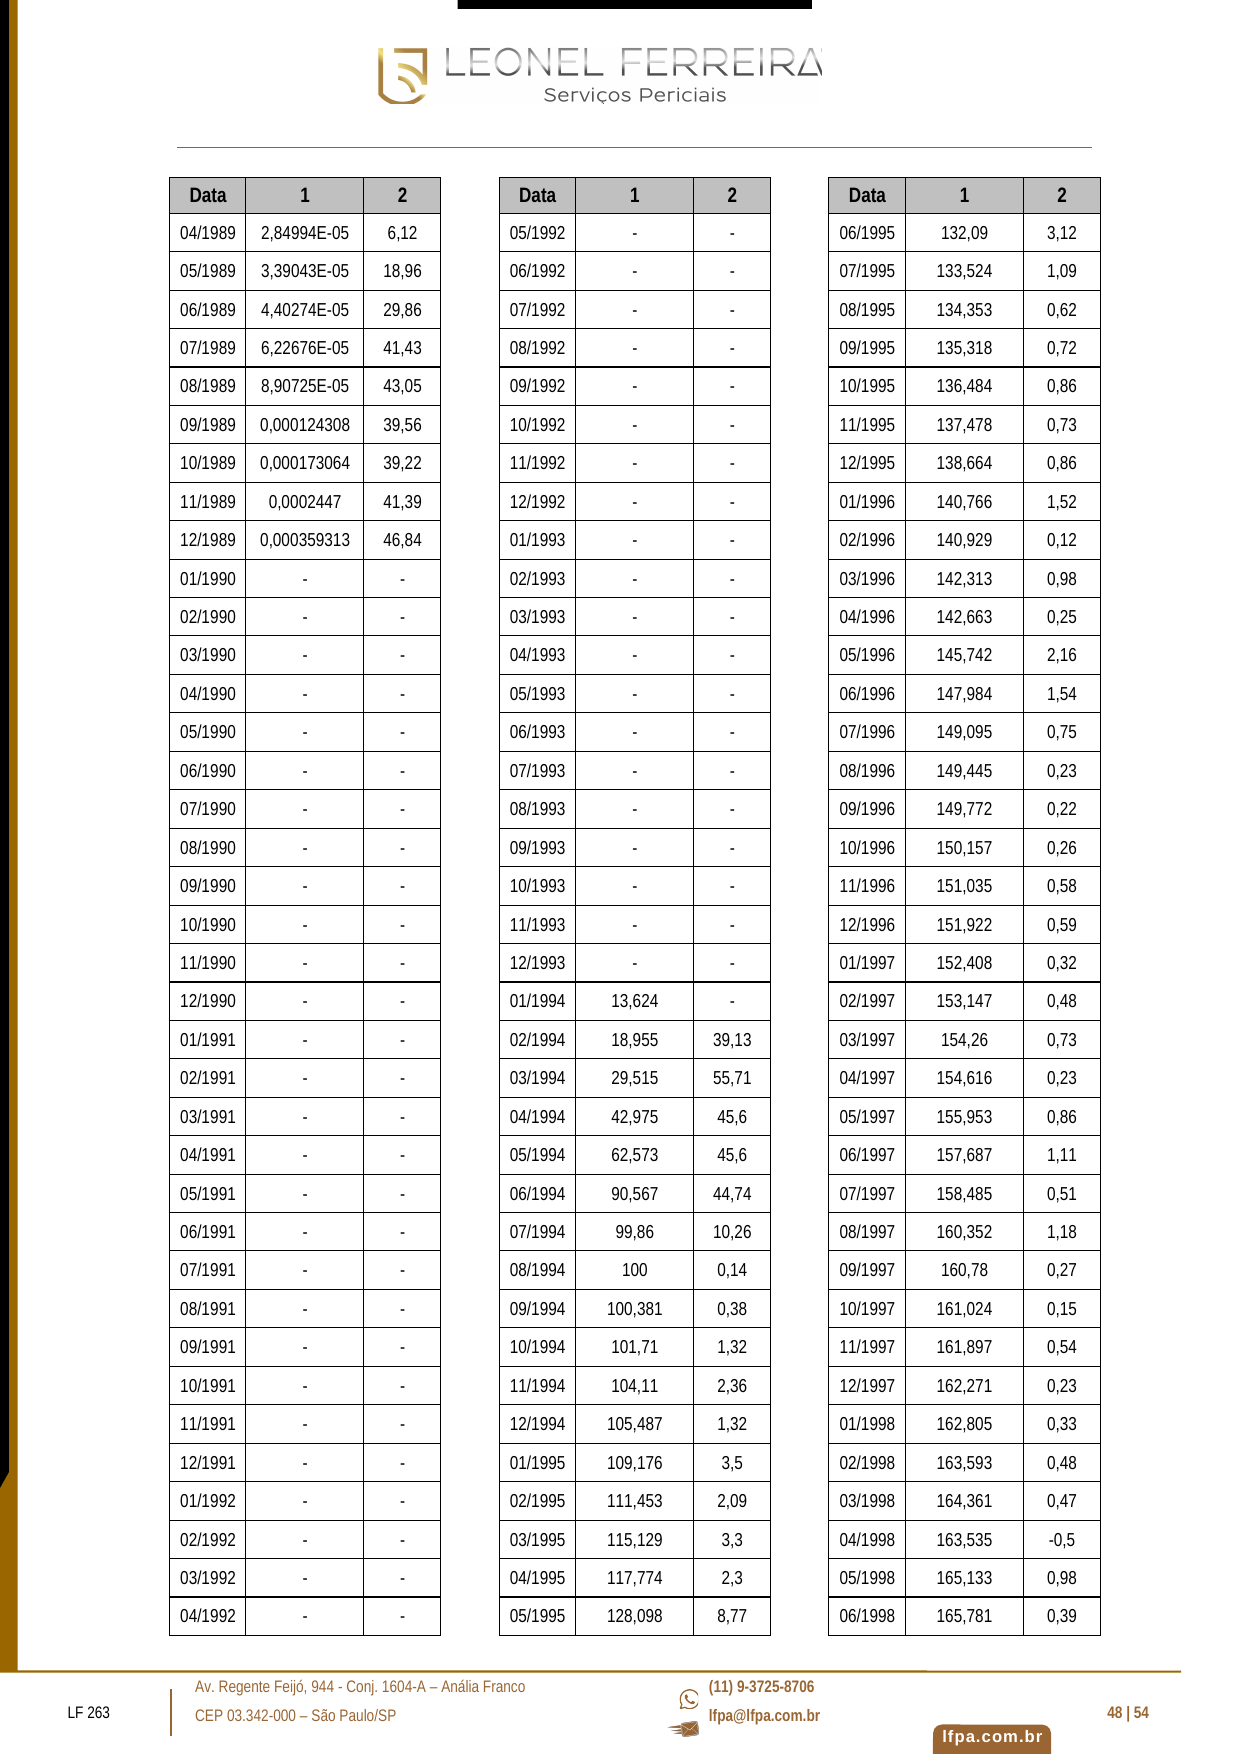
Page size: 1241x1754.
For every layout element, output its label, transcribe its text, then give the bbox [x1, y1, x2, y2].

table_cell - [694, 867, 770, 904]
table_cell 165,133 [906, 1559, 1023, 1596]
table_cell 3,12 [1024, 214, 1100, 251]
table_cell 04/1996 [829, 598, 905, 635]
table_cell 0,12 [1024, 521, 1100, 558]
table_cell 163,535 [906, 1521, 1023, 1558]
table_cell 0,000359313 [246, 521, 363, 558]
table_cell 149,445 [906, 752, 1023, 789]
table_cell 137,478 [906, 406, 1023, 443]
table_cell - [364, 790, 440, 828]
table_cell 07/1997 [829, 1175, 905, 1212]
table_cell 05/1990 [170, 713, 245, 751]
table_cell - [576, 329, 693, 366]
table_cell 03/1992 [170, 1559, 245, 1596]
table_cell 03/1995 [500, 1521, 575, 1558]
table_cell 08/1993 [500, 790, 575, 828]
table_cell 162,805 [906, 1405, 1023, 1443]
table_cell 0,15 [1024, 1290, 1100, 1327]
table_cell 11/1997 [829, 1328, 905, 1366]
table_cell 02/1996 [829, 521, 905, 558]
table_cell - [364, 1136, 440, 1173]
table_cell - [576, 560, 693, 597]
table_header Data [500, 178, 575, 213]
table_cell - [364, 713, 440, 751]
table_cell 02/1994 [500, 1021, 575, 1058]
table_cell 138,664 [906, 444, 1023, 482]
table_cell 08/1992 [500, 329, 575, 366]
table_cell 0,38 [694, 1290, 770, 1327]
table_cell - [364, 1559, 440, 1596]
table_cell - [246, 867, 363, 904]
table_cell 08/1996 [829, 752, 905, 789]
table_cell 01/1997 [829, 944, 905, 981]
table_cell 01/1992 [170, 1482, 245, 1519]
table_cell 07/1991 [170, 1251, 245, 1289]
table_cell - [694, 252, 770, 289]
table_cell 06/1996 [829, 675, 905, 712]
table_cell 6,22676E-05 [246, 329, 363, 366]
table_cell 05/1998 [829, 1559, 905, 1596]
table_cell 07/1996 [829, 713, 905, 751]
table_cell - [694, 790, 770, 828]
table_cell - [246, 1251, 363, 1289]
table_cell 151,922 [906, 906, 1023, 943]
table_header 1 [576, 178, 693, 213]
table_cell 41,39 [364, 483, 440, 520]
table_cell - [246, 1405, 363, 1443]
table_cell - [576, 675, 693, 712]
table_cell 10/1997 [829, 1290, 905, 1327]
table_cell - [364, 906, 440, 943]
table_cell 09/1994 [500, 1290, 575, 1327]
table_cell 10/1989 [170, 444, 245, 482]
table_cell - [576, 906, 693, 943]
table_cell - [694, 560, 770, 597]
table_cell 1,52 [1024, 483, 1100, 520]
table_cell - [694, 675, 770, 712]
table_cell 02/1992 [170, 1521, 245, 1558]
table_cell 10/1995 [829, 368, 905, 405]
table_cell 11/1990 [170, 944, 245, 981]
table_cell 09/1990 [170, 867, 245, 904]
table_cell - [576, 368, 693, 405]
table_cell - [246, 829, 363, 866]
table_cell 147,984 [906, 675, 1023, 712]
table_cell 163,593 [906, 1444, 1023, 1481]
table_cell 0,23 [1024, 1367, 1100, 1404]
table_cell 11/1993 [500, 906, 575, 943]
table_cell 09/1991 [170, 1328, 245, 1366]
table_cell 39,56 [364, 406, 440, 443]
table_cell 0,73 [1024, 1021, 1100, 1058]
table_cell 164,361 [906, 1482, 1023, 1519]
table_cell 165,781 [906, 1598, 1023, 1635]
table_cell 111,453 [576, 1482, 693, 1519]
table_cell 0,000124308 [246, 406, 363, 443]
table_cell 03/1997 [829, 1021, 905, 1058]
table_cell 05/1997 [829, 1098, 905, 1135]
table_cell 100 [576, 1251, 693, 1289]
table_cell 2,36 [694, 1367, 770, 1404]
table_cell - [246, 1521, 363, 1558]
table_cell 05/1995 [500, 1598, 575, 1635]
table_cell - [364, 1213, 440, 1250]
table_cell 0,39 [1024, 1598, 1100, 1635]
table_cell 09/1992 [500, 368, 575, 405]
table_cell - [364, 1482, 440, 1519]
table_cell - [246, 1098, 363, 1135]
table_header 2 [1024, 178, 1100, 213]
table_cell 07/1992 [500, 291, 575, 328]
table_cell - [246, 1444, 363, 1481]
table_cell 115,129 [576, 1521, 693, 1558]
table_cell 117,774 [576, 1559, 693, 1596]
table_cell 09/1995 [829, 329, 905, 366]
table_cell 05/1994 [500, 1136, 575, 1173]
table_cell 02/1997 [829, 983, 905, 1020]
table_cell 162,271 [906, 1367, 1023, 1404]
table_cell - [364, 1251, 440, 1289]
table_cell 03/1998 [829, 1482, 905, 1519]
table_cell - [694, 829, 770, 866]
table_cell - [364, 1444, 440, 1481]
table_header 1 [246, 178, 363, 213]
table_cell 0,75 [1024, 713, 1100, 751]
table_cell -0,5 [1024, 1521, 1100, 1558]
table_cell 0,86 [1024, 1098, 1100, 1135]
table_header Data [170, 178, 245, 213]
table_cell - [694, 368, 770, 405]
table_cell 0,48 [1024, 1444, 1100, 1481]
table_cell 0,25 [1024, 598, 1100, 635]
table_cell 0,32 [1024, 944, 1100, 981]
table_cell 90,567 [576, 1175, 693, 1212]
table_cell - [576, 252, 693, 289]
table_cell 149,772 [906, 790, 1023, 828]
table_cell - [364, 1328, 440, 1366]
table_cell - [694, 406, 770, 443]
table_cell 10,26 [694, 1213, 770, 1250]
table_cell 18,96 [364, 252, 440, 289]
table_cell - [364, 560, 440, 597]
table_cell 05/1993 [500, 675, 575, 712]
table_cell 06/1993 [500, 713, 575, 751]
table_cell - [364, 1021, 440, 1058]
table_cell - [694, 906, 770, 943]
table_cell 0,0002447 [246, 483, 363, 520]
table_cell - [576, 752, 693, 789]
table_cell 06/1992 [500, 252, 575, 289]
table_cell - [246, 1290, 363, 1327]
table_cell 07/1994 [500, 1213, 575, 1250]
table_cell 0,58 [1024, 867, 1100, 904]
table_cell 08/1991 [170, 1290, 245, 1327]
table_cell - [576, 944, 693, 981]
table_cell - [246, 752, 363, 789]
table_cell 08/1997 [829, 1213, 905, 1250]
table_cell - [246, 598, 363, 635]
table_cell 01/1996 [829, 483, 905, 520]
table_cell - [694, 214, 770, 251]
table_cell 12/1989 [170, 521, 245, 558]
table_cell 04/1998 [829, 1521, 905, 1558]
table_cell 04/1990 [170, 675, 245, 712]
table_cell - [364, 675, 440, 712]
table_cell 142,663 [906, 598, 1023, 635]
table_cell 0,26 [1024, 829, 1100, 866]
table_cell 132,09 [906, 214, 1023, 251]
table_cell 10/1990 [170, 906, 245, 943]
table_cell 8,90725E-05 [246, 368, 363, 405]
table_cell 05/1989 [170, 252, 245, 289]
table_cell 62,573 [576, 1136, 693, 1173]
table_cell 161,897 [906, 1328, 1023, 1366]
table_cell - [576, 214, 693, 251]
table_cell - [694, 329, 770, 366]
table_cell 1,32 [694, 1328, 770, 1366]
table_cell - [246, 1021, 363, 1058]
table_cell 06/1994 [500, 1175, 575, 1212]
table_cell 03/1991 [170, 1098, 245, 1135]
table_cell 135,318 [906, 329, 1023, 366]
table_cell 0,33 [1024, 1405, 1100, 1443]
table_cell - [246, 790, 363, 828]
table_cell - [694, 483, 770, 520]
table_cell 12/1990 [170, 983, 245, 1020]
table_cell 101,71 [576, 1328, 693, 1366]
table_cell 0,14 [694, 1251, 770, 1289]
table_cell - [246, 713, 363, 751]
table_cell 0,27 [1024, 1251, 1100, 1289]
table_cell 02/1998 [829, 1444, 905, 1481]
table_cell 03/1993 [500, 598, 575, 635]
table_cell - [364, 1059, 440, 1097]
table_cell 06/1995 [829, 214, 905, 251]
table_cell 0,86 [1024, 368, 1100, 405]
table_cell 155,953 [906, 1098, 1023, 1135]
table_cell - [364, 1175, 440, 1212]
table_cell - [694, 983, 770, 1020]
table_cell - [364, 636, 440, 674]
table_cell - [576, 444, 693, 482]
table_header 1 [906, 178, 1023, 213]
table_cell 1,54 [1024, 675, 1100, 712]
table_cell 151,035 [906, 867, 1023, 904]
table_cell 08/1994 [500, 1251, 575, 1289]
table_cell 01/1990 [170, 560, 245, 597]
table_cell 04/1997 [829, 1059, 905, 1097]
table_cell - [576, 867, 693, 904]
table_cell 157,687 [906, 1136, 1023, 1173]
table_cell 1,09 [1024, 252, 1100, 289]
table_cell 05/1996 [829, 636, 905, 674]
table_cell 12/1996 [829, 906, 905, 943]
table_cell 06/1991 [170, 1213, 245, 1250]
table_cell 08/1995 [829, 291, 905, 328]
table_cell 03/1990 [170, 636, 245, 674]
table_cell - [364, 1290, 440, 1327]
table_cell 136,484 [906, 368, 1023, 405]
table_cell 12/1993 [500, 944, 575, 981]
table_cell 105,487 [576, 1405, 693, 1443]
table_cell 152,408 [906, 944, 1023, 981]
table_cell - [364, 944, 440, 981]
table_cell 46,84 [364, 521, 440, 558]
table_cell 04/1993 [500, 636, 575, 674]
table_cell 08/1989 [170, 368, 245, 405]
table_cell 03/1994 [500, 1059, 575, 1097]
table_cell 0,51 [1024, 1175, 1100, 1212]
table_cell 3,39043E-05 [246, 252, 363, 289]
table_cell 06/1998 [829, 1598, 905, 1635]
table_cell 0,98 [1024, 560, 1100, 597]
table_cell 11/1991 [170, 1405, 245, 1443]
table_cell 04/1992 [170, 1598, 245, 1635]
table_cell 142,313 [906, 560, 1023, 597]
table_cell 1,11 [1024, 1136, 1100, 1173]
table_header 2 [364, 178, 440, 213]
table_cell - [364, 983, 440, 1020]
table_cell 09/1989 [170, 406, 245, 443]
picture [378, 47, 822, 104]
table_cell - [364, 1098, 440, 1135]
table_cell 45,6 [694, 1098, 770, 1135]
table_cell 0,86 [1024, 444, 1100, 482]
table_cell - [246, 1213, 363, 1250]
table_cell 0,48 [1024, 983, 1100, 1020]
table_cell 2,09 [694, 1482, 770, 1519]
table_cell 02/1990 [170, 598, 245, 635]
table_cell - [246, 1059, 363, 1097]
table_cell - [576, 521, 693, 558]
table_cell - [246, 983, 363, 1020]
table_cell 29,86 [364, 291, 440, 328]
table_cell - [246, 636, 363, 674]
table_cell 0,54 [1024, 1328, 1100, 1366]
table_cell 45,6 [694, 1136, 770, 1173]
table_cell 0,22 [1024, 790, 1100, 828]
table_cell - [364, 1405, 440, 1443]
table_cell - [246, 944, 363, 981]
table_cell 05/1991 [170, 1175, 245, 1212]
table_cell 11/1995 [829, 406, 905, 443]
table_cell - [246, 906, 363, 943]
table_cell 12/1992 [500, 483, 575, 520]
table_cell 1,18 [1024, 1213, 1100, 1250]
table_cell 42,975 [576, 1098, 693, 1135]
table_cell 12/1997 [829, 1367, 905, 1404]
table_cell 39,22 [364, 444, 440, 482]
table_cell 01/1995 [500, 1444, 575, 1481]
table_cell - [576, 291, 693, 328]
table_cell 99,86 [576, 1213, 693, 1250]
table_cell 0,000173064 [246, 444, 363, 482]
table_cell 140,766 [906, 483, 1023, 520]
table_cell 149,095 [906, 713, 1023, 751]
table_cell 09/1997 [829, 1251, 905, 1289]
table_cell 154,26 [906, 1021, 1023, 1058]
table_cell 0,23 [1024, 1059, 1100, 1097]
table_cell 44,74 [694, 1175, 770, 1212]
table_cell 11/1992 [500, 444, 575, 482]
table_cell 12/1994 [500, 1405, 575, 1443]
table_cell 161,024 [906, 1290, 1023, 1327]
table_cell 10/1992 [500, 406, 575, 443]
table_cell - [694, 521, 770, 558]
table_cell 02/1993 [500, 560, 575, 597]
table_cell 140,929 [906, 521, 1023, 558]
table_cell - [694, 291, 770, 328]
table_cell 0,23 [1024, 752, 1100, 789]
table_cell 12/1995 [829, 444, 905, 482]
table_cell 0,72 [1024, 329, 1100, 366]
table_cell 05/1992 [500, 214, 575, 251]
table_cell - [576, 483, 693, 520]
table_cell - [246, 1598, 363, 1635]
table_cell 1,32 [694, 1405, 770, 1443]
table_cell - [576, 406, 693, 443]
table_cell - [364, 1521, 440, 1558]
table_cell - [246, 1175, 363, 1212]
table_cell 150,157 [906, 829, 1023, 866]
picture [667, 1721, 699, 1737]
table_cell - [364, 752, 440, 789]
table_cell 4,40274E-05 [246, 291, 363, 328]
table_cell 55,71 [694, 1059, 770, 1097]
table_cell 10/1991 [170, 1367, 245, 1404]
table_cell 06/1989 [170, 291, 245, 328]
table_cell - [576, 598, 693, 635]
table_cell 154,616 [906, 1059, 1023, 1097]
table_cell - [694, 713, 770, 751]
table_cell - [694, 752, 770, 789]
table_cell 07/1993 [500, 752, 575, 789]
table_cell - [576, 713, 693, 751]
table_cell 07/1989 [170, 329, 245, 366]
table_cell 10/1996 [829, 829, 905, 866]
table_cell - [364, 1598, 440, 1635]
table_cell - [694, 636, 770, 674]
table_cell - [364, 598, 440, 635]
table_cell 3,5 [694, 1444, 770, 1481]
table_cell 10/1994 [500, 1328, 575, 1366]
table_cell 160,352 [906, 1213, 1023, 1250]
table_header Data [829, 178, 905, 213]
table_cell 0,73 [1024, 406, 1100, 443]
table_cell - [694, 598, 770, 635]
table_cell 18,955 [576, 1021, 693, 1058]
table_cell 104,11 [576, 1367, 693, 1404]
table_cell 41,43 [364, 329, 440, 366]
table_cell 10/1993 [500, 867, 575, 904]
table_cell - [364, 1367, 440, 1404]
table_cell 0,59 [1024, 906, 1100, 943]
table_cell 2,3 [694, 1559, 770, 1596]
table_cell - [246, 1559, 363, 1596]
table_cell - [576, 636, 693, 674]
table_cell 133,524 [906, 252, 1023, 289]
table_cell 01/1998 [829, 1405, 905, 1443]
table_cell - [246, 1482, 363, 1519]
table_cell - [364, 829, 440, 866]
table_cell - [246, 1367, 363, 1404]
table_cell 01/1993 [500, 521, 575, 558]
table_cell 02/1995 [500, 1482, 575, 1519]
table_cell 11/1996 [829, 867, 905, 904]
table_cell - [246, 1136, 363, 1173]
table_header 2 [694, 178, 770, 213]
table_cell 02/1991 [170, 1059, 245, 1097]
table_cell 04/1991 [170, 1136, 245, 1173]
table_cell 09/1993 [500, 829, 575, 866]
table_cell 12/1991 [170, 1444, 245, 1481]
table_cell 2,84994E-05 [246, 214, 363, 251]
table_cell 158,485 [906, 1175, 1023, 1212]
table_cell 3,3 [694, 1521, 770, 1558]
table_cell 29,515 [576, 1059, 693, 1097]
table_cell 134,353 [906, 291, 1023, 328]
table_cell 07/1990 [170, 790, 245, 828]
table_cell 43,05 [364, 368, 440, 405]
table_cell 39,13 [694, 1021, 770, 1058]
table_cell - [576, 829, 693, 866]
table_cell 0,62 [1024, 291, 1100, 328]
table_cell - [246, 1328, 363, 1366]
table_cell 06/1997 [829, 1136, 905, 1173]
table_cell 06/1990 [170, 752, 245, 789]
table_cell 04/1995 [500, 1559, 575, 1596]
table_cell 11/1989 [170, 483, 245, 520]
table_cell 04/1989 [170, 214, 245, 251]
table_cell 04/1994 [500, 1098, 575, 1135]
table_cell 153,147 [906, 983, 1023, 1020]
table_cell - [576, 790, 693, 828]
table_cell 03/1996 [829, 560, 905, 597]
table_cell 11/1994 [500, 1367, 575, 1404]
table_cell - [246, 560, 363, 597]
table_cell 0,98 [1024, 1559, 1100, 1596]
table_cell 09/1996 [829, 790, 905, 828]
table_cell 128,098 [576, 1598, 693, 1635]
table_cell 8,77 [694, 1598, 770, 1635]
table_cell 109,176 [576, 1444, 693, 1481]
table_cell - [364, 867, 440, 904]
table_cell 100,381 [576, 1290, 693, 1327]
table_cell 6,12 [364, 214, 440, 251]
picture [679, 1689, 699, 1708]
table_cell - [694, 944, 770, 981]
table_cell 08/1990 [170, 829, 245, 866]
table_cell - [694, 444, 770, 482]
table_cell 13,624 [576, 983, 693, 1020]
table_cell 2,16 [1024, 636, 1100, 674]
table_cell - [246, 675, 363, 712]
table_cell 01/1991 [170, 1021, 245, 1058]
table_cell 07/1995 [829, 252, 905, 289]
table_cell 145,742 [906, 636, 1023, 674]
table_cell 0,47 [1024, 1482, 1100, 1519]
table_cell 160,78 [906, 1251, 1023, 1289]
table_cell 01/1994 [500, 983, 575, 1020]
